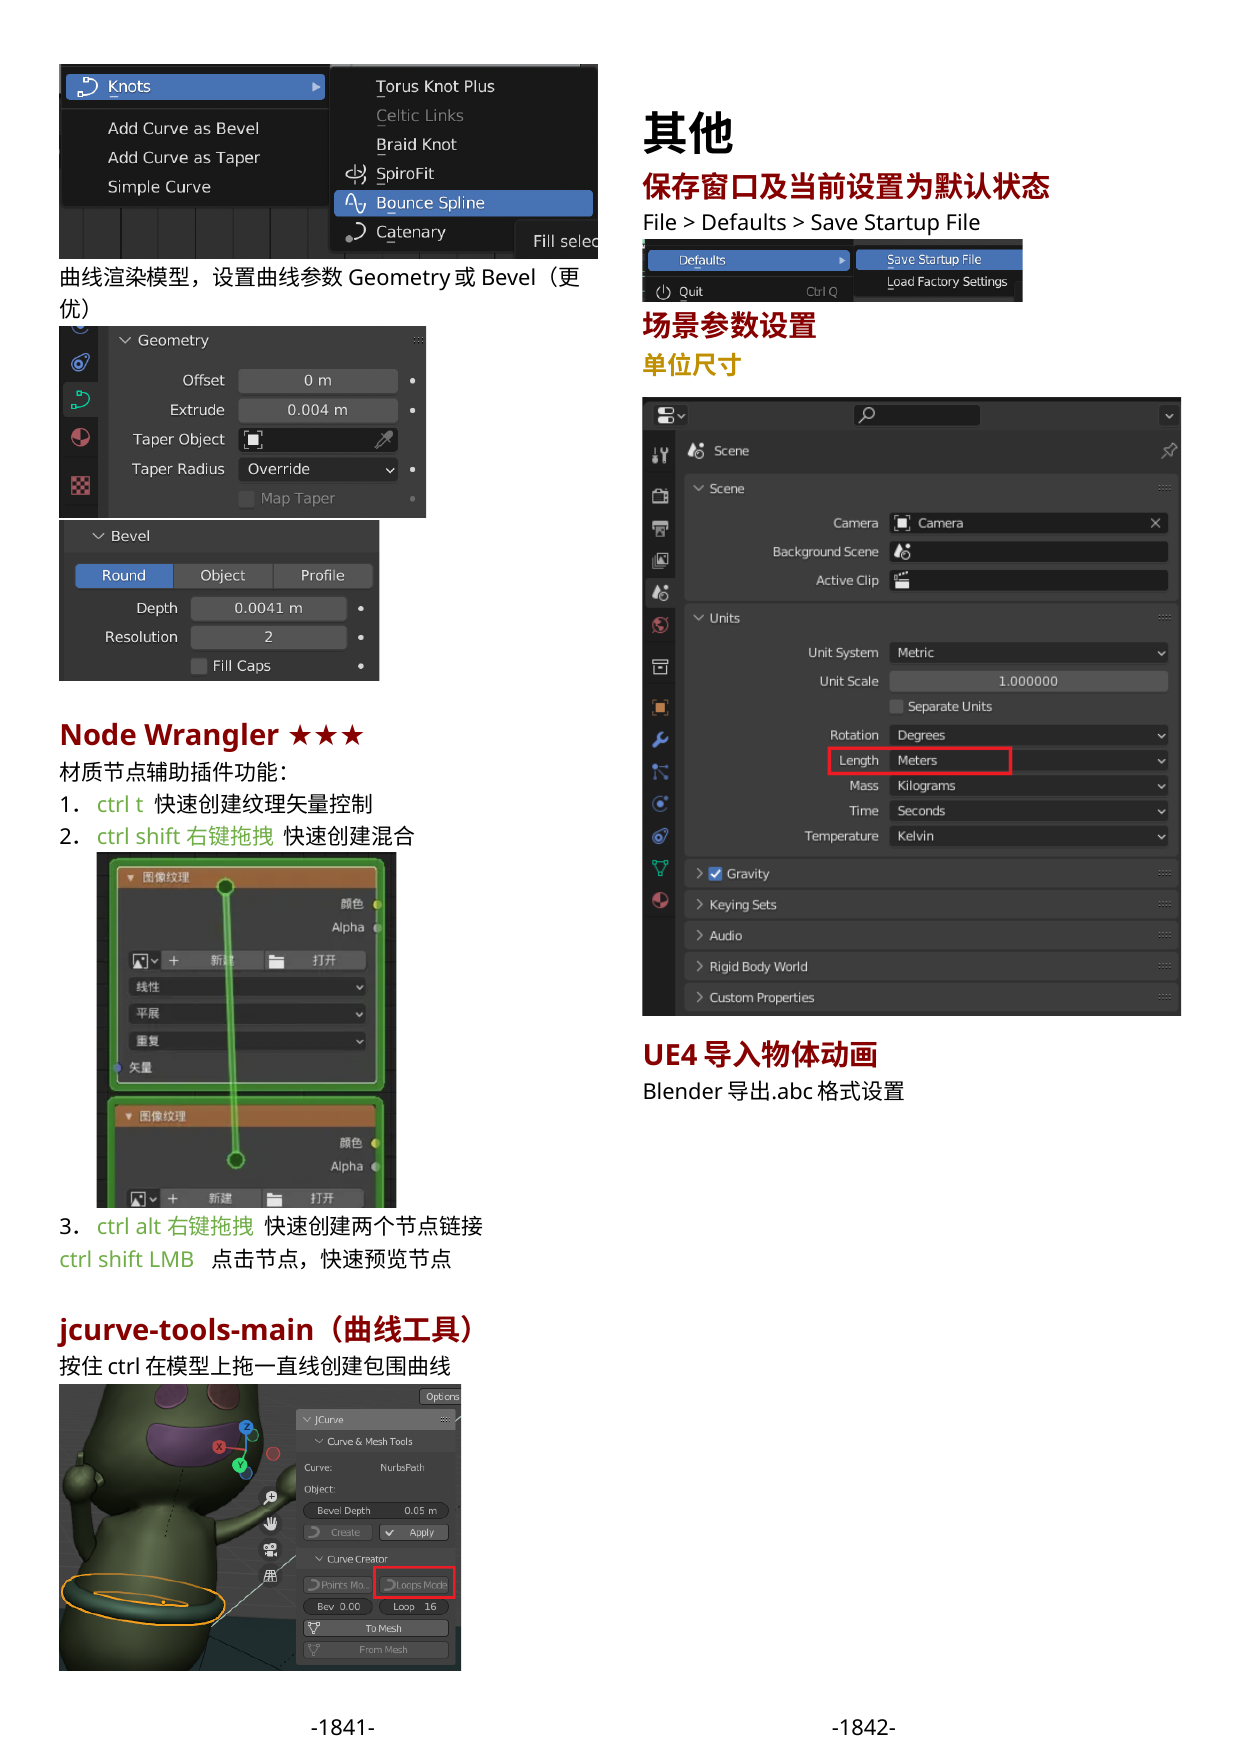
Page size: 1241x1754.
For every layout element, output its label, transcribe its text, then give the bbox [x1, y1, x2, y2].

list ctrl t 快速创建纹理矢量控制 [59, 787, 598, 819]
text File > Defaults > Save Startup File [642, 206, 1181, 238]
text 材质节点辅助插件功能： [59, 754, 598, 787]
subtitle UE4导入物体动画 [642, 1032, 1181, 1074]
picture [96, 852, 397, 1208]
subtitle jcurve-tools-main（曲线工具） [59, 1307, 598, 1349]
picture [59, 520, 380, 681]
text ctrl shift LMB 点击节点，快速预览节点 [59, 1242, 598, 1274]
subtitle Node Wrangler ★★★ [59, 714, 598, 754]
text 曲线渲染模型，设置曲线参数Geometry或Bevel（更优） [59, 259, 598, 324]
subtitle 保存窗口及当前设置为默认状态 [642, 163, 1181, 206]
text Blender导出.abc格式设置 [642, 1074, 1181, 1106]
subtitle 场景参数设置 [642, 303, 1181, 345]
text 按住ctrl在模型上拖一直线创建包围曲线 [59, 1349, 598, 1381]
picture [642, 239, 1023, 302]
picture [59, 64, 598, 259]
picture [642, 397, 1182, 1016]
picture [59, 326, 427, 518]
list ctrl alt 右键拖拽 快速创建两个节点链接 [59, 1209, 598, 1242]
subtitle 单位尺寸 [642, 345, 1181, 382]
subtitle 其他 [642, 97, 1181, 163]
picture [59, 1384, 462, 1671]
